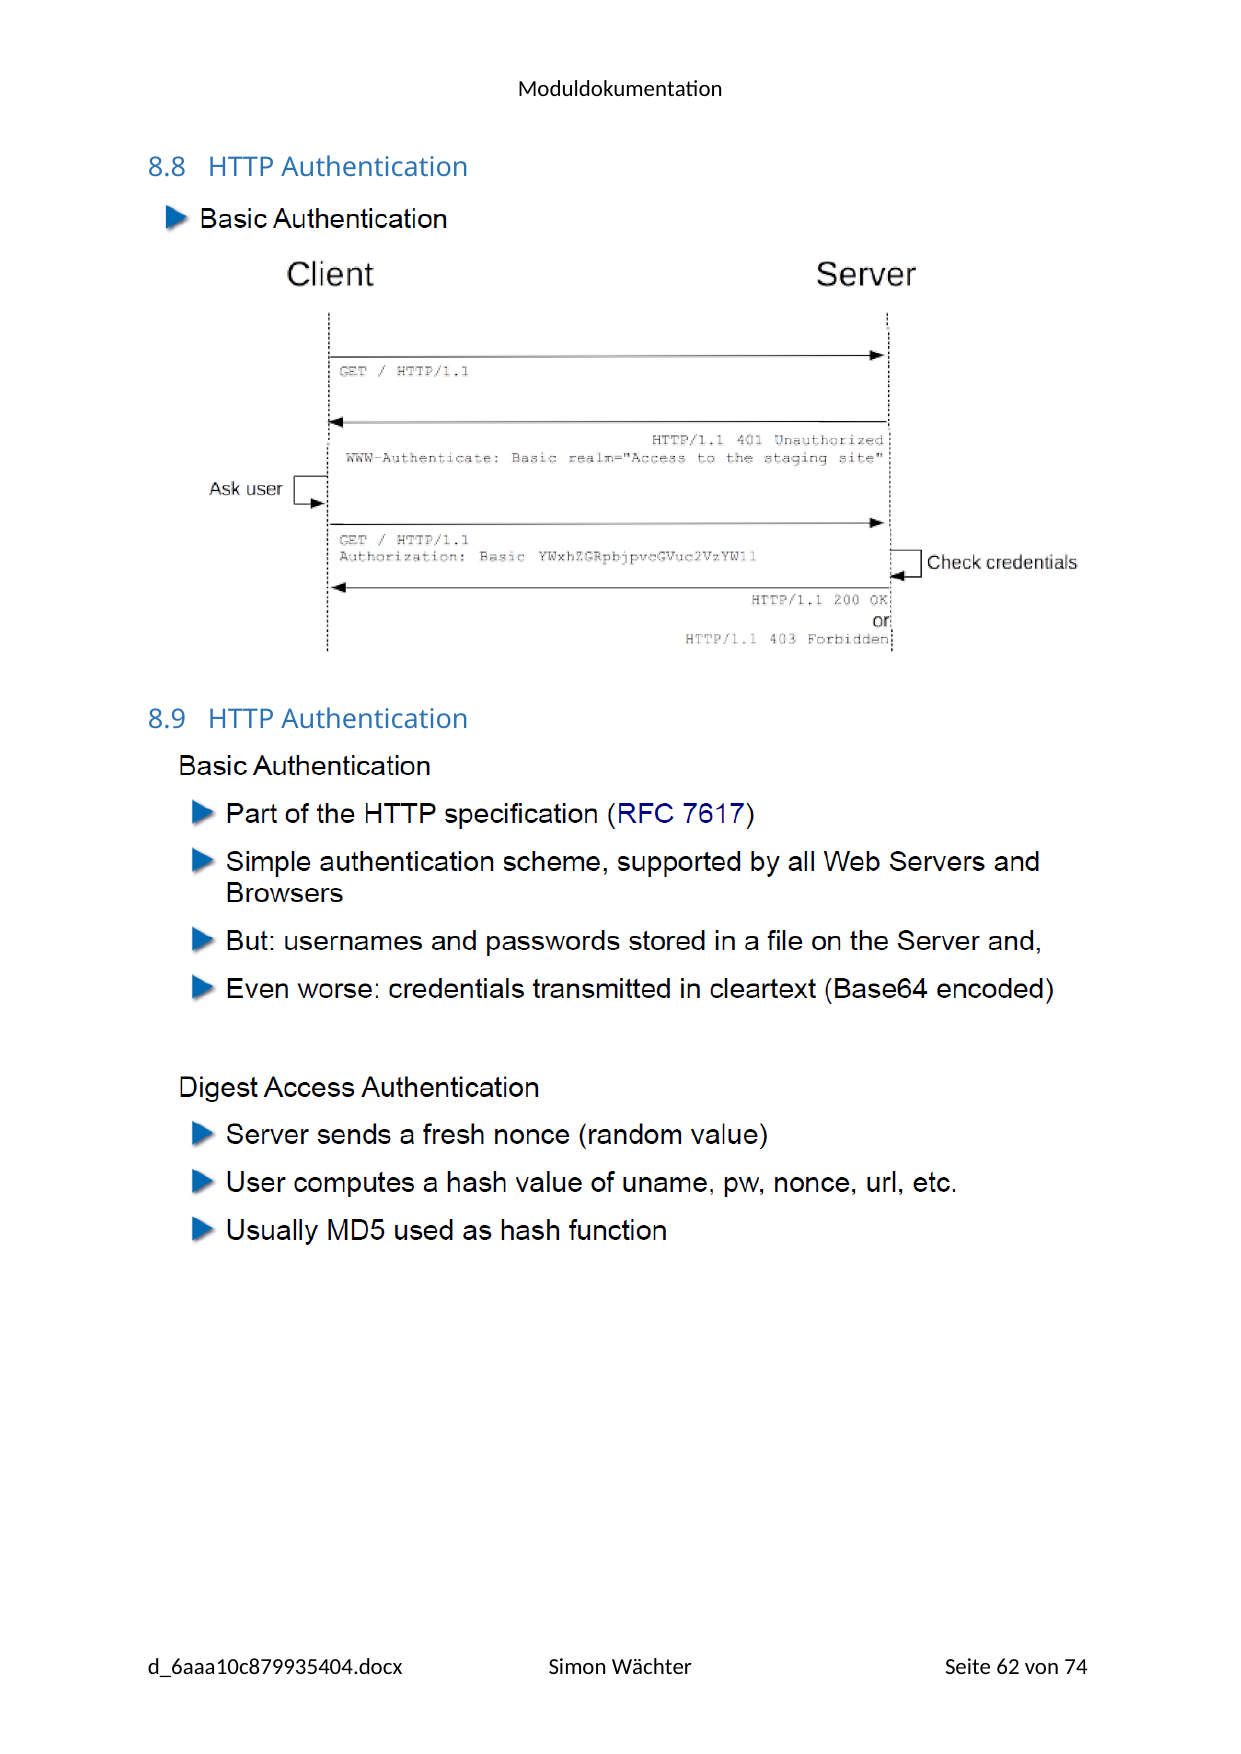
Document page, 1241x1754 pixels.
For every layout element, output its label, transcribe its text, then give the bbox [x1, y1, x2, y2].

picture [147, 187, 1093, 681]
subtitle HTTP Authentication [148, 699, 1093, 736]
subtitle HTTP Authentication [148, 148, 1093, 184]
picture [147, 738, 1093, 1264]
